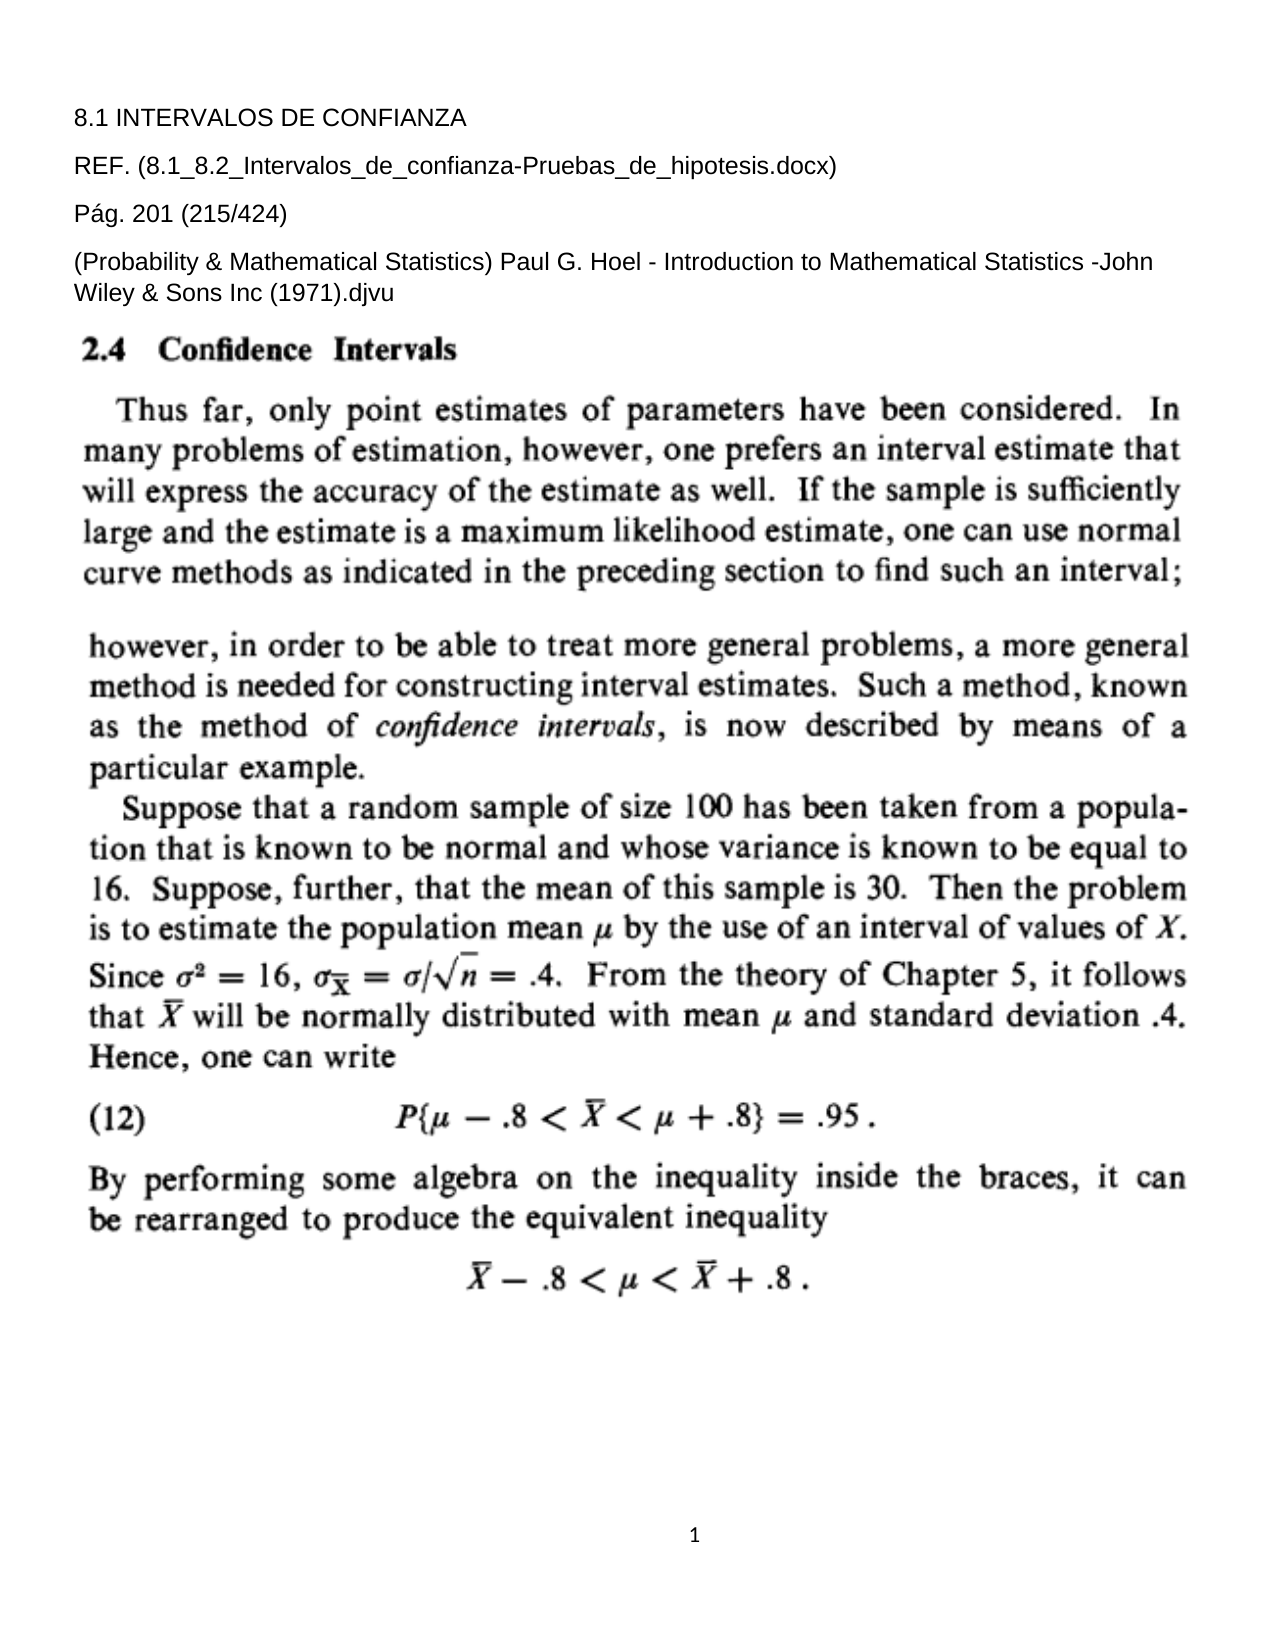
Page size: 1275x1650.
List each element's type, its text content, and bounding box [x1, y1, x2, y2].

picture [73, 325, 1193, 599]
text REF. (8.1_8.2_Intervalos_de_confianza-Pruebas_de_hipotesis.docx) [74, 151, 1211, 180]
text (Probability & Mathematical Statistics) Paul G. Hoel - Introduction to Mathematical Statistics -John Wiley & Sons Inc (1971).djvu [74, 247, 1211, 306]
text 8.1 INTERVALOS DE CONFIANZA [74, 103, 1211, 132]
text Pág. 201 (215/424) [74, 199, 1211, 228]
picture [81, 617, 1203, 1307]
